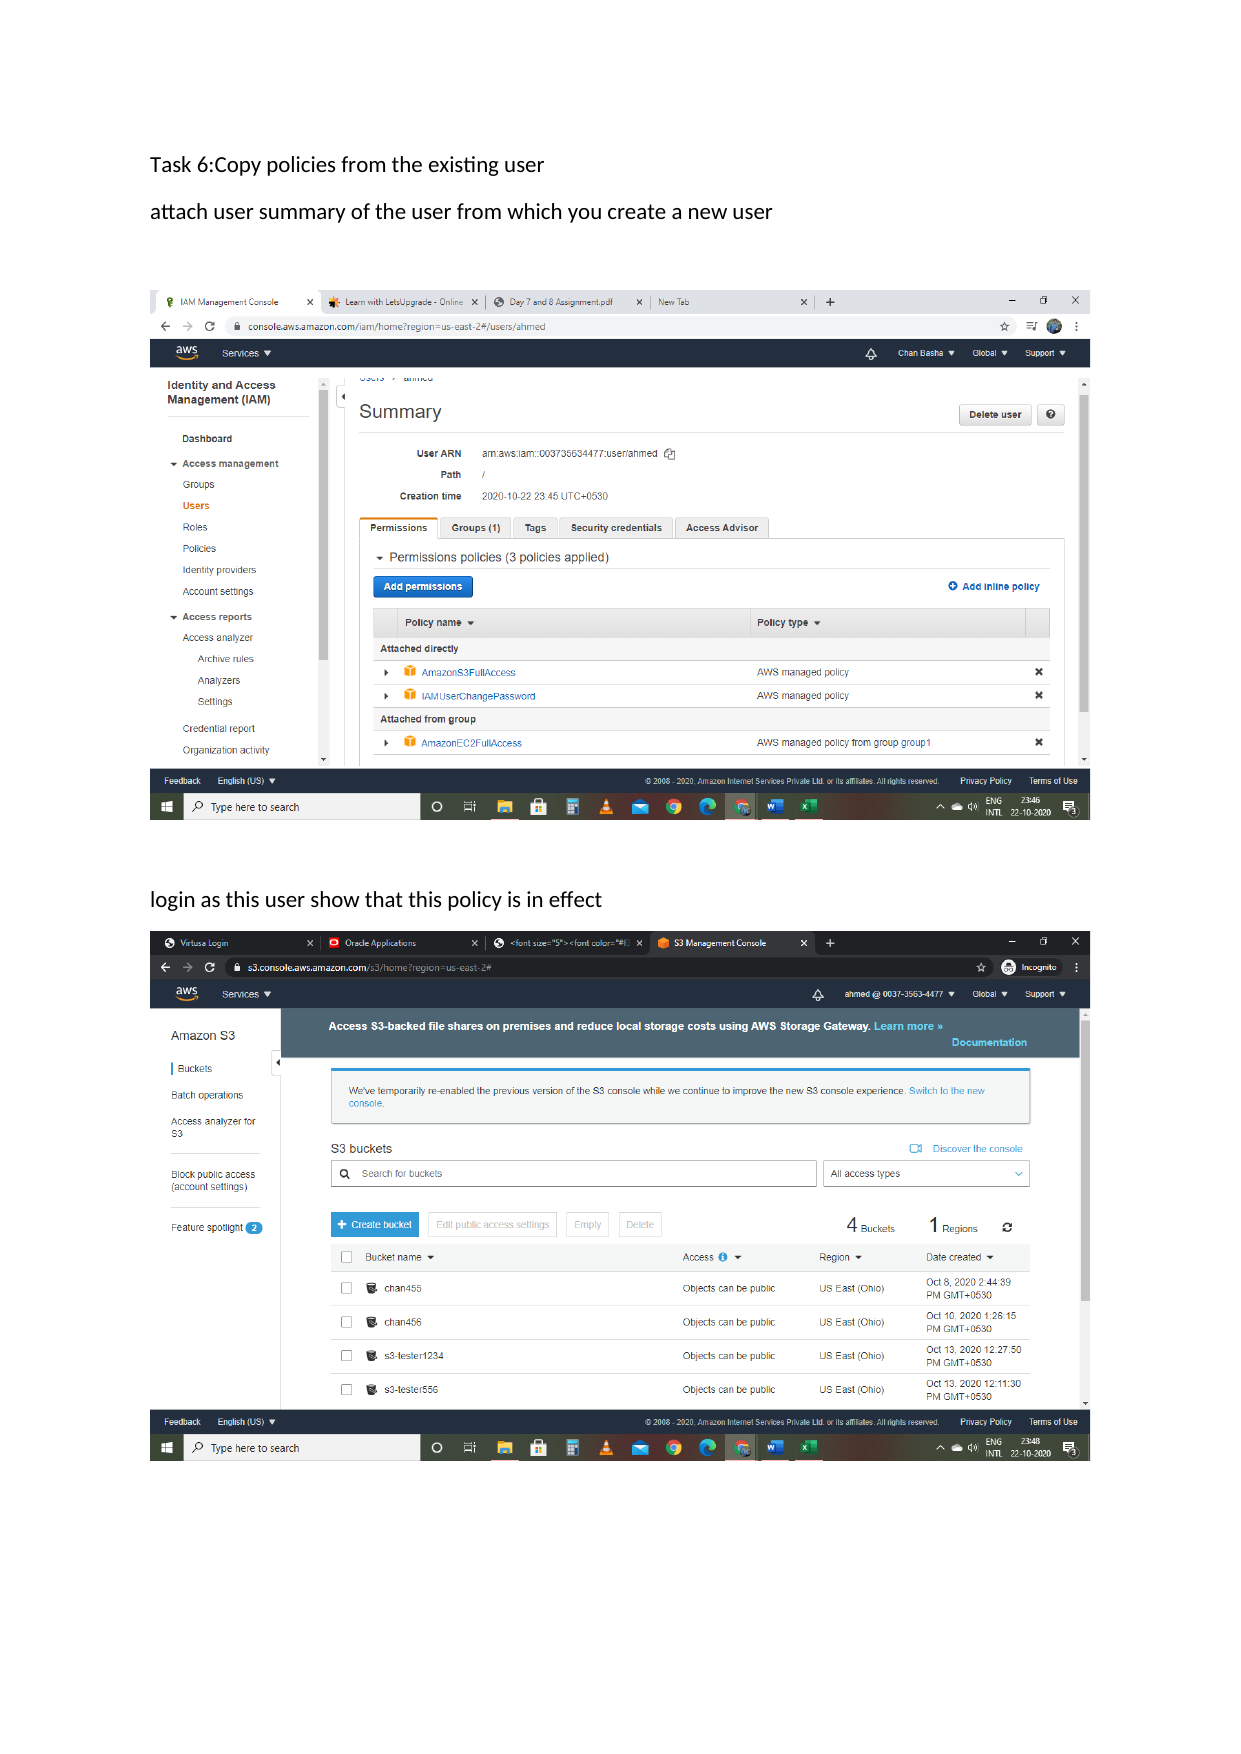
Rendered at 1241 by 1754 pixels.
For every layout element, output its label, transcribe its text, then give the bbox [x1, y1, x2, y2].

text attach user summary of the user from which you create a new user [150, 197, 1090, 225]
picture [150, 290, 1091, 820]
text login as this user show that this policy is in effect [150, 885, 1090, 913]
text Task 6:Copy policies from the existing user [150, 150, 1090, 178]
picture [150, 931, 1091, 1461]
